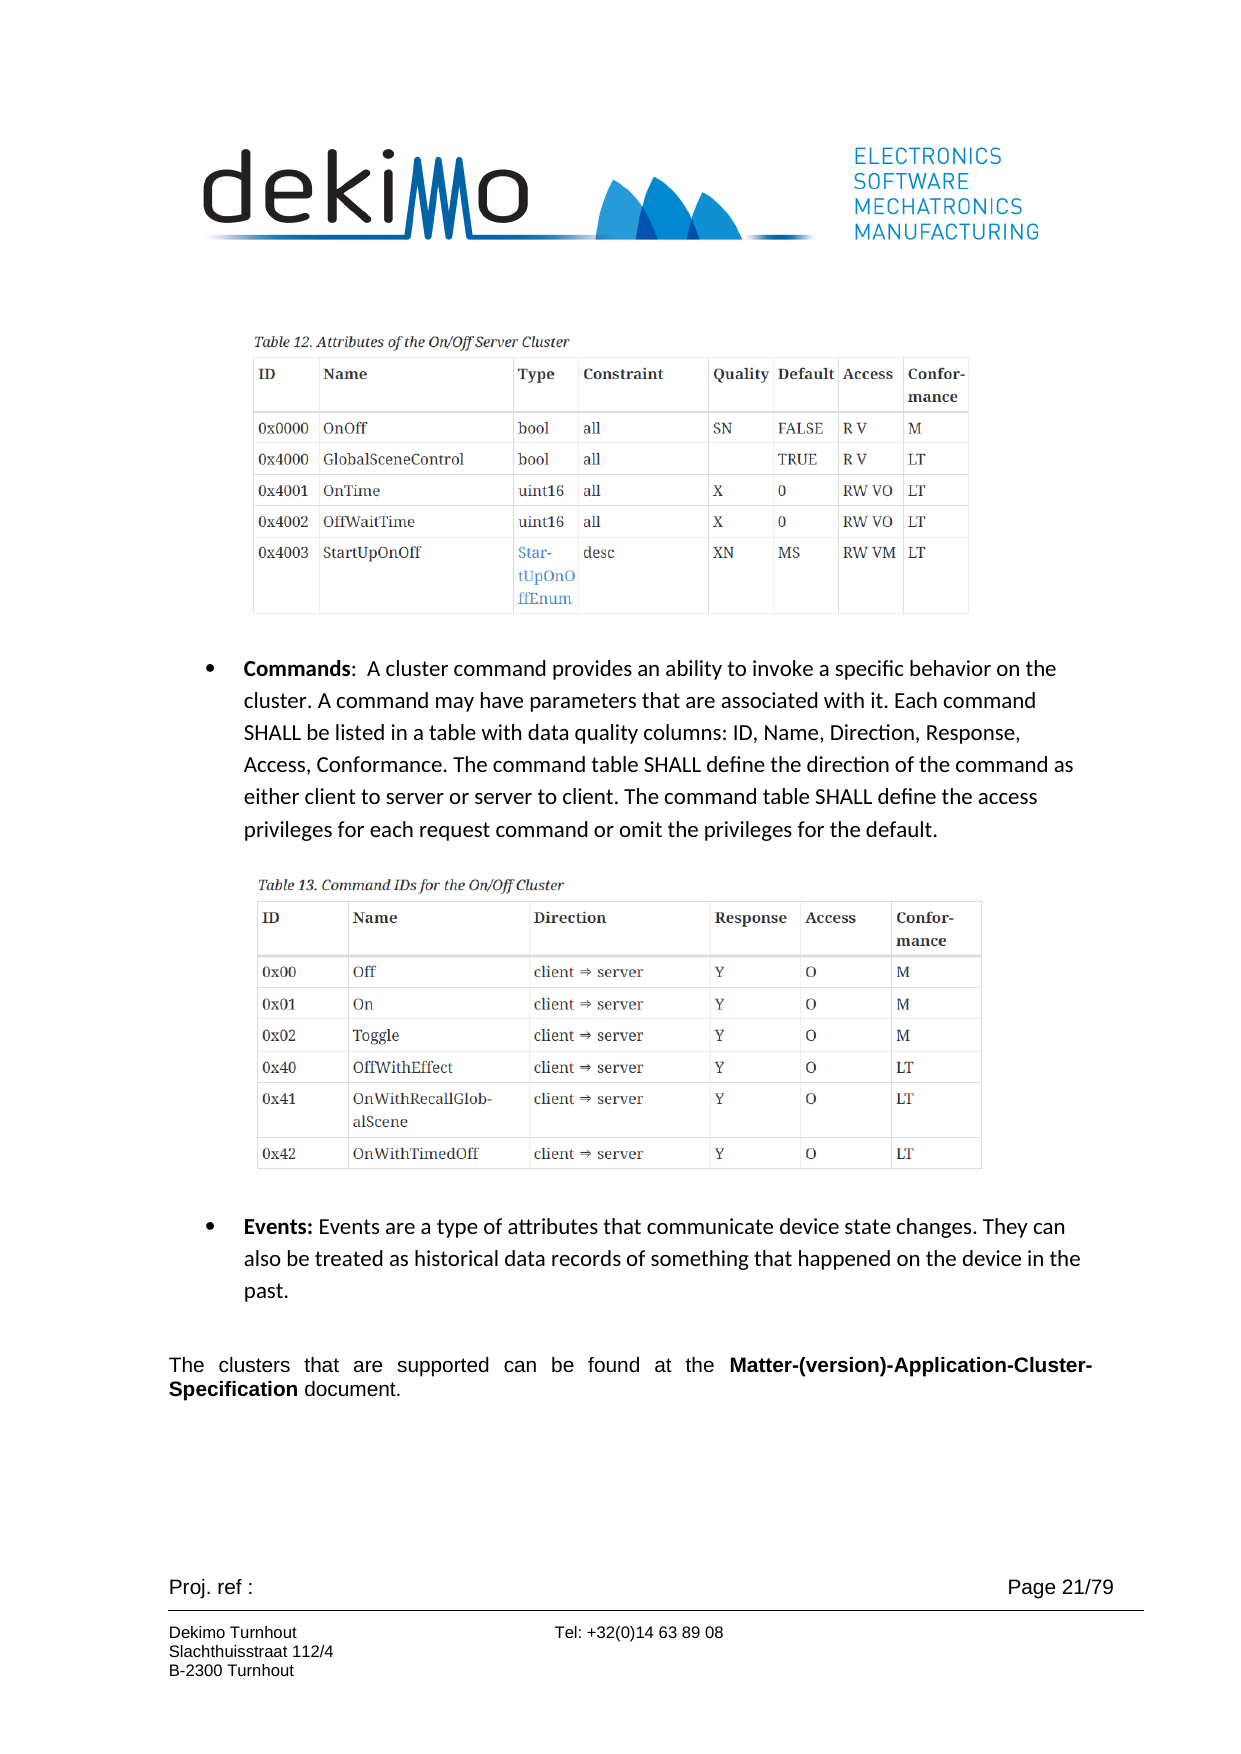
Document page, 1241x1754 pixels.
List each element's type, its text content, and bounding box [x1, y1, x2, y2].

picture [243, 867, 997, 1187]
list Events: Events are a type of attributes that communicate device state changes. They can also be treated as historical data records of something that happened on the device in the past. [206, 1212, 1093, 1304]
text The clusters that are supported can be found at the Matter-(version)-Application-Cluster-Specification document. [169, 1353, 1093, 1401]
picture [243, 327, 987, 629]
picture [159, 73, 1083, 304]
list Commands: A cluster command provides an ability to invoke a specific behavior on the cluster. A command may have parameters that are associated with it. Each command SHALL be listed in a table with data quality columns: ID, Name, Direction, Response, Access, Conformance. The command table SHALL define the direction of the command as either client to server or server to client. The command table SHALL define the access privileges for each request command or omit the privileges for the default. [206, 654, 1093, 843]
